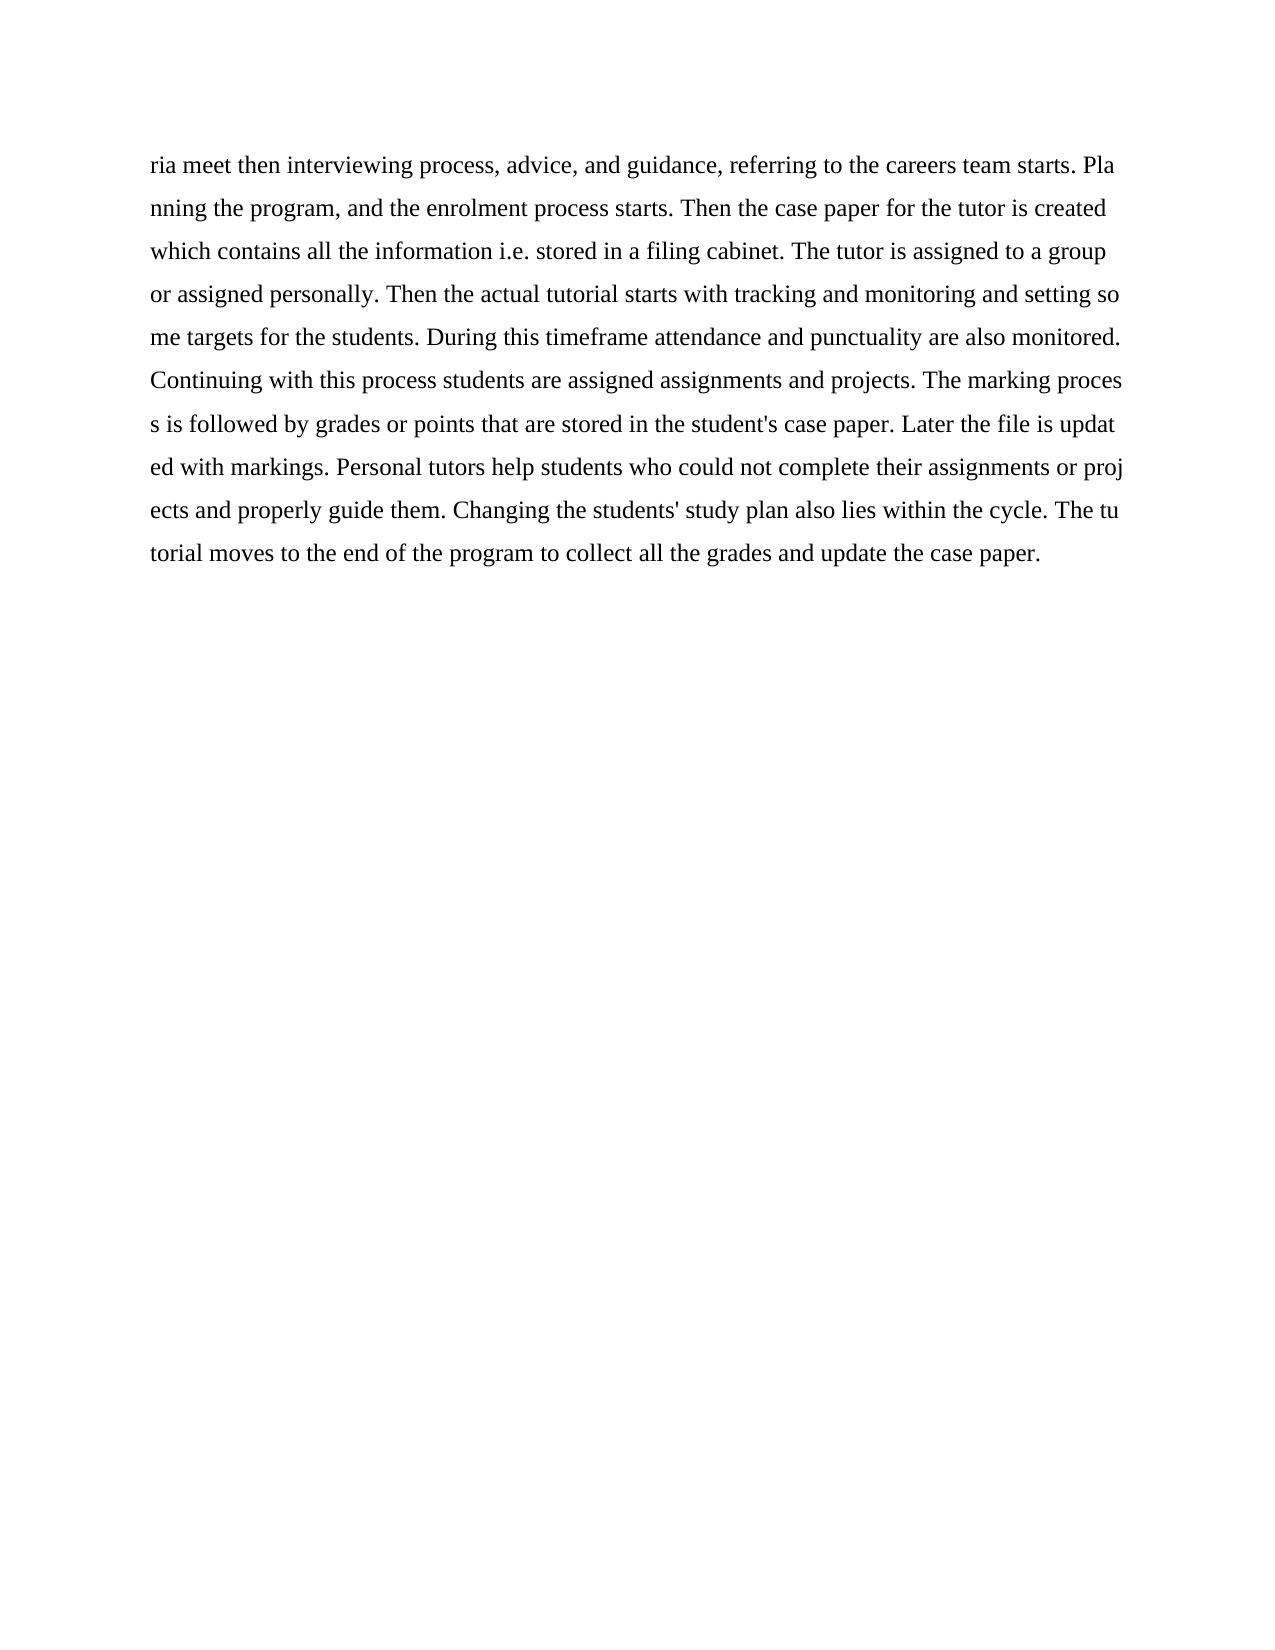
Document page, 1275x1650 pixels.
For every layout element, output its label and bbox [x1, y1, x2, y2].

text [150, 150, 1125, 567]
